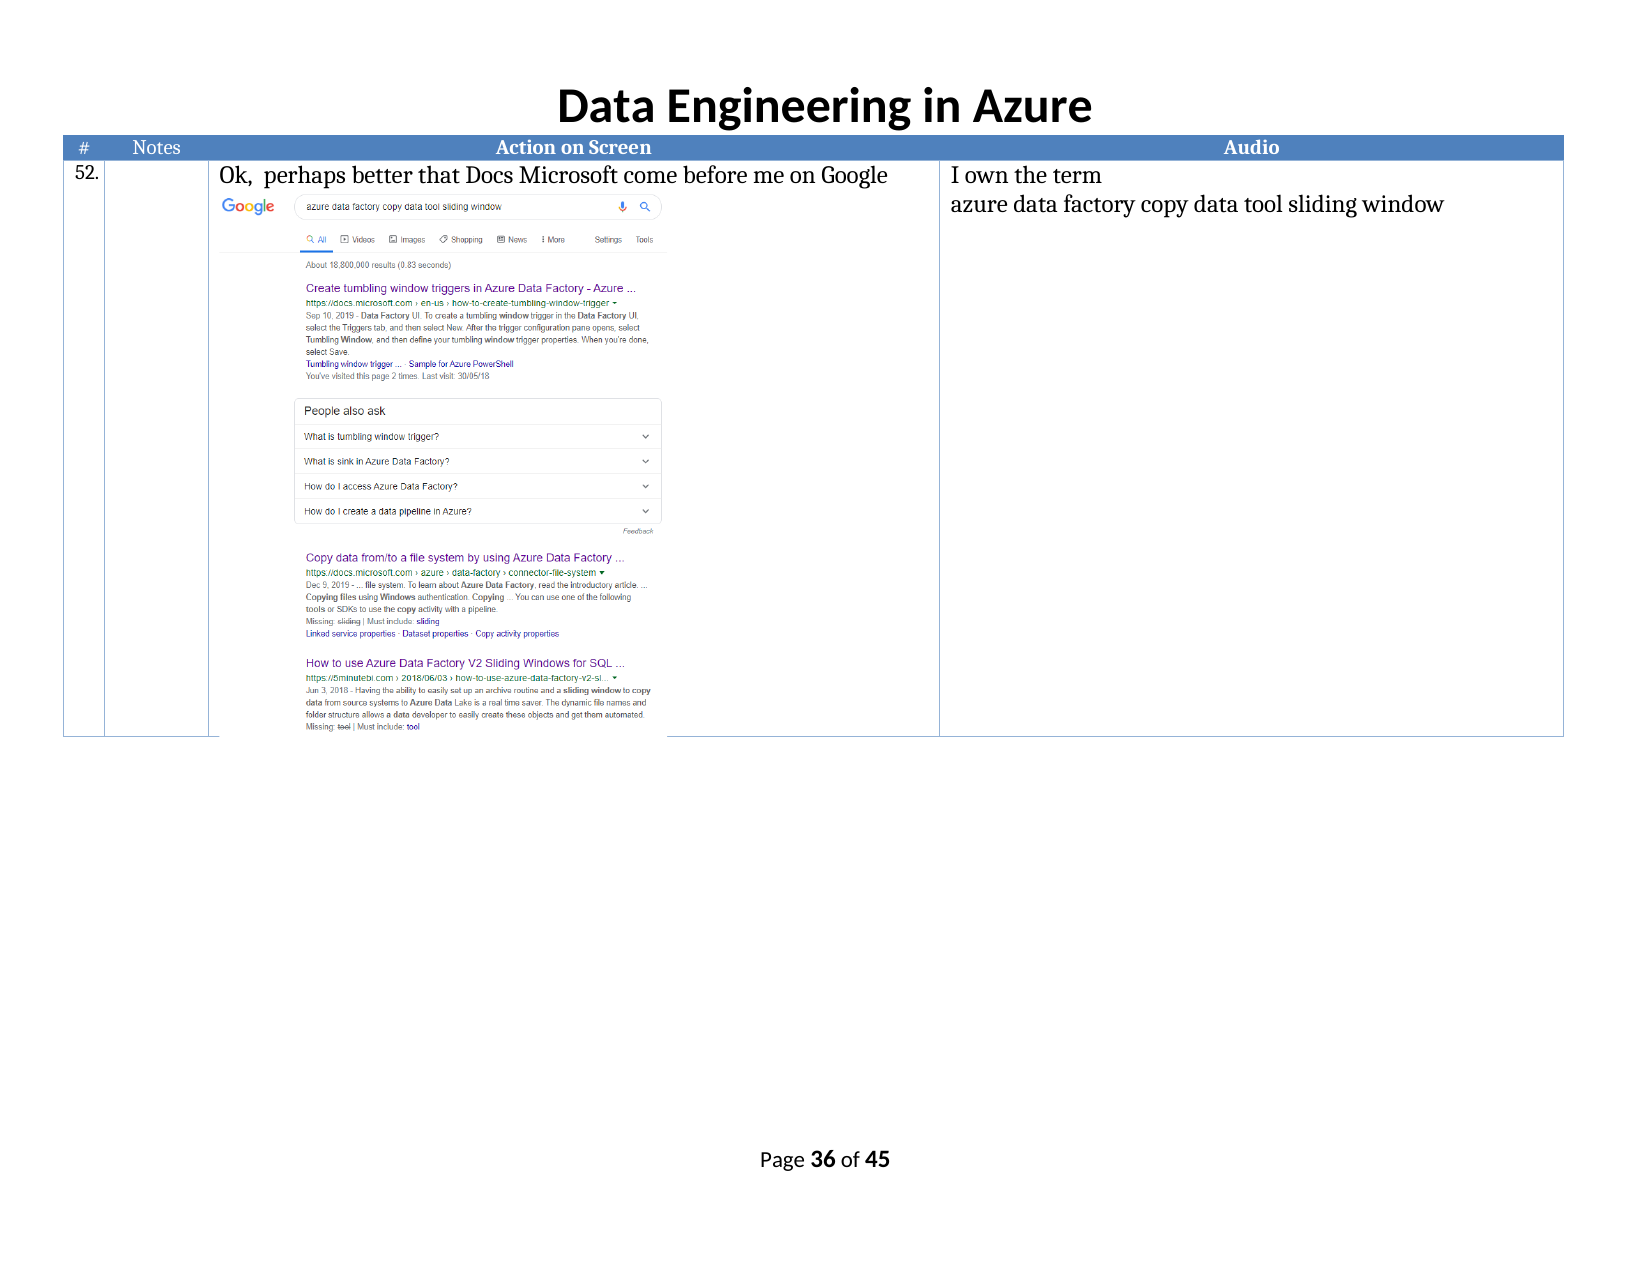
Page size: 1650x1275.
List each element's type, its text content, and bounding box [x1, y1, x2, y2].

table_header Action on Screen [209, 136, 939, 160]
table_cell [64, 161, 104, 736]
table_header Audio [940, 136, 1563, 160]
picture [219, 189, 668, 737]
table_cell I own the term azure data factory copy data tool sliding window [940, 161, 1563, 736]
table_header Notes [105, 136, 208, 160]
table_header # [64, 136, 104, 160]
table_cell [105, 161, 208, 736]
table_cell Ok, perhaps better that Docs Microsoft come before me on Google [209, 161, 939, 736]
